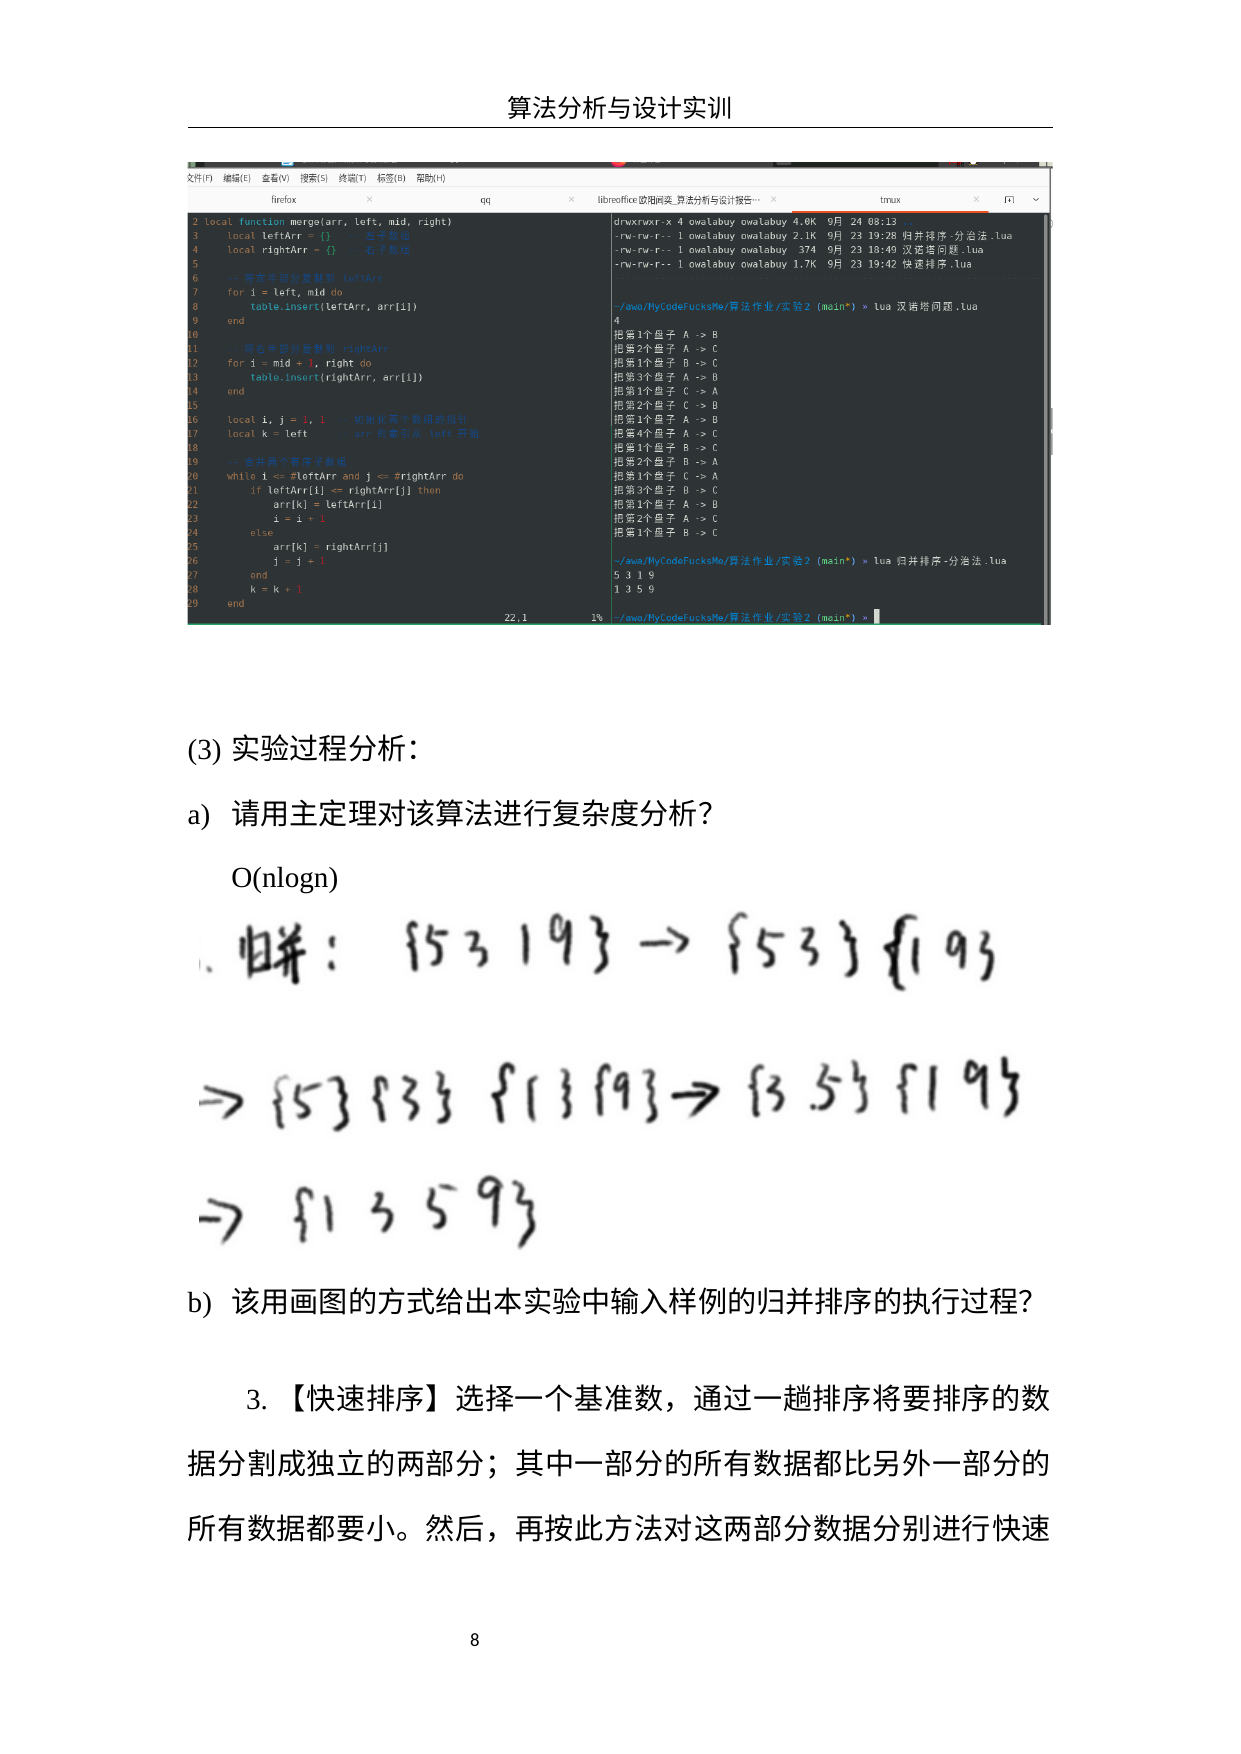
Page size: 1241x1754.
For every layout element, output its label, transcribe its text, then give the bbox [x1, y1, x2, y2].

list 请用主定理对该算法进行复杂度分析？ O(nlogn) [187, 779, 1053, 909]
picture [199, 909, 1042, 1265]
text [187, 1364, 1053, 1559]
list 实验过程分析： [187, 714, 1053, 779]
picture [187, 162, 1053, 625]
